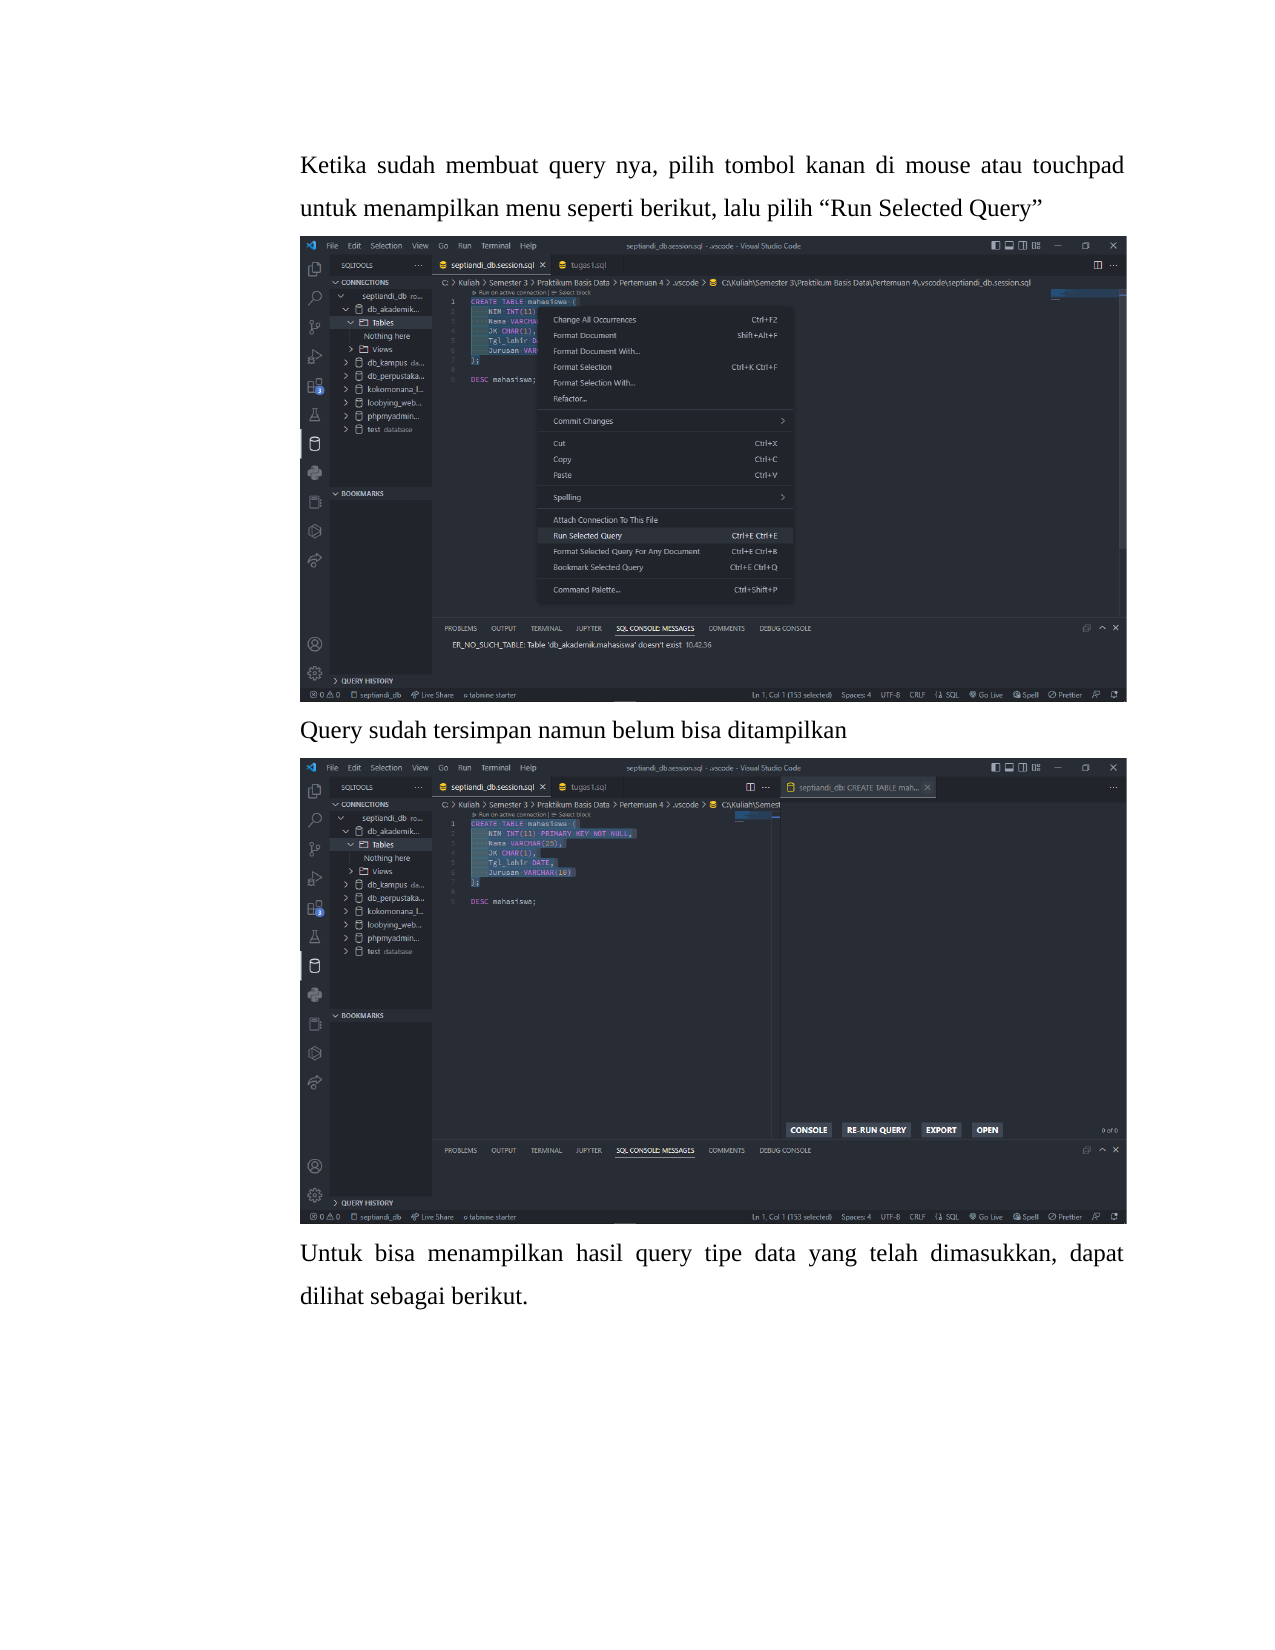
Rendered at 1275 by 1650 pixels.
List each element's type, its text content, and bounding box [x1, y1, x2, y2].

picture [300, 758, 1127, 1224]
list Query sudah tersimpan namun belum bisa ditampilkan [300, 715, 1125, 744]
list Ketika sudah membuat query nya, pilih tombol kanan di mouse atau touchpad untuk menampilkan menu seperti berikut, lalu pilih “Run Selected Query” [300, 150, 1125, 222]
picture [300, 236, 1127, 702]
list Untuk bisa menampilkan hasil query tipe data yang telah dimasukkan, dapat dilihat sebagai berikut. [300, 1238, 1125, 1309]
